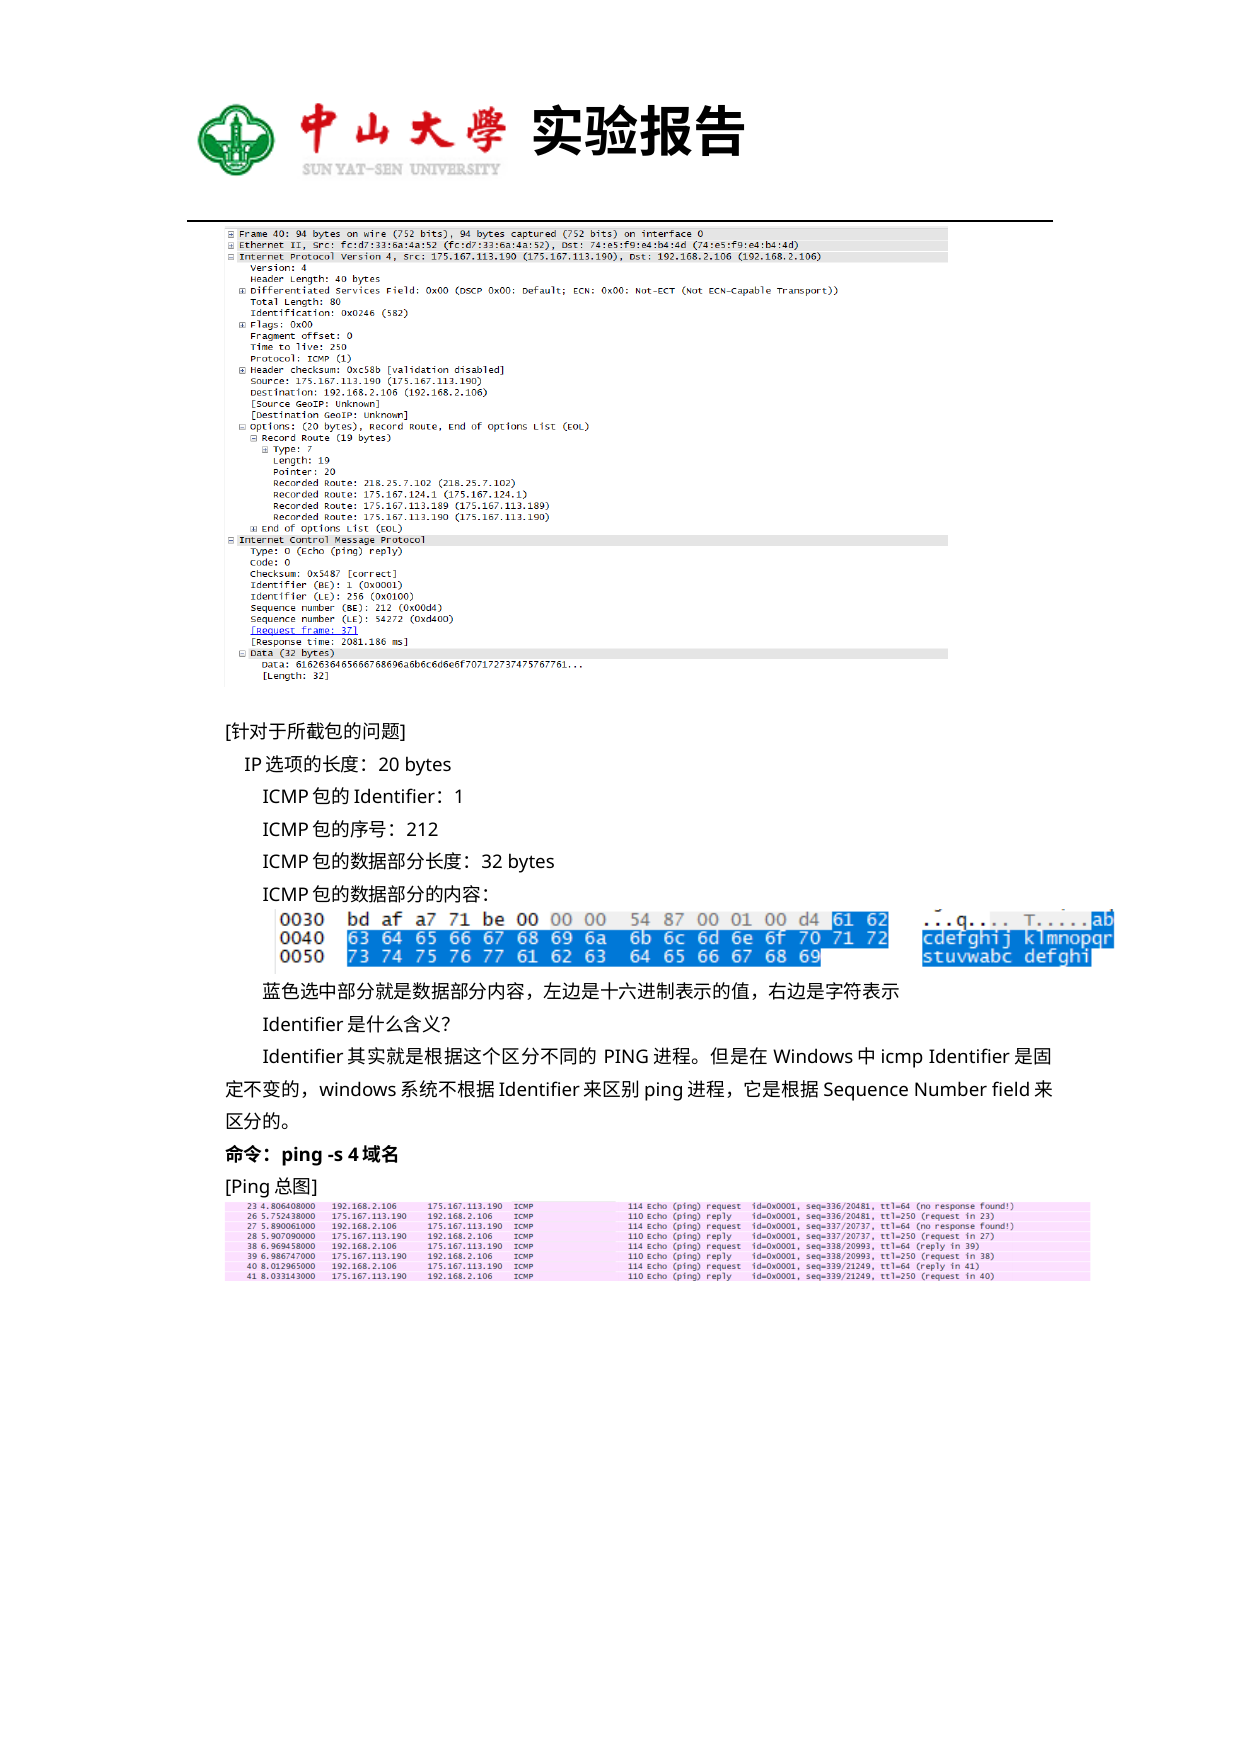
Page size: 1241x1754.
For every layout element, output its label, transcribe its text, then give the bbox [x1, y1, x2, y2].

text [Ping总图] [225, 1169, 1053, 1201]
text [针对于所截包的问题] [225, 714, 1053, 747]
text ICMP包的数据部分长度：32 bytes [187, 844, 1053, 877]
text ICMP包的数据部分的内容： [187, 877, 1053, 909]
text ICMP包的序号：212 [187, 812, 1053, 844]
picture [187, 98, 508, 182]
text Identifier是什么含义？ [187, 1007, 1053, 1039]
text Identifier其实就是根据这个区分不同的PING进程。但是在Windows中icmp Identifier是固定不变的，windows系统不根据Identifier来区别ping进程，它是根据Sequence Number field来区分的。 [225, 1039, 1053, 1137]
text ICMP包的Identifier：1 [187, 779, 1053, 812]
text 蓝色选中部分就是数据部分内容，左边是十六进制表示的值，右边是字符表示 [187, 974, 1053, 1007]
picture [274, 909, 1141, 974]
text 命令：ping -s 4域名 [225, 1137, 1053, 1169]
picture [224, 1201, 1091, 1281]
text IP选项的长度：20 bytes [225, 747, 1053, 779]
picture [224, 226, 948, 687]
